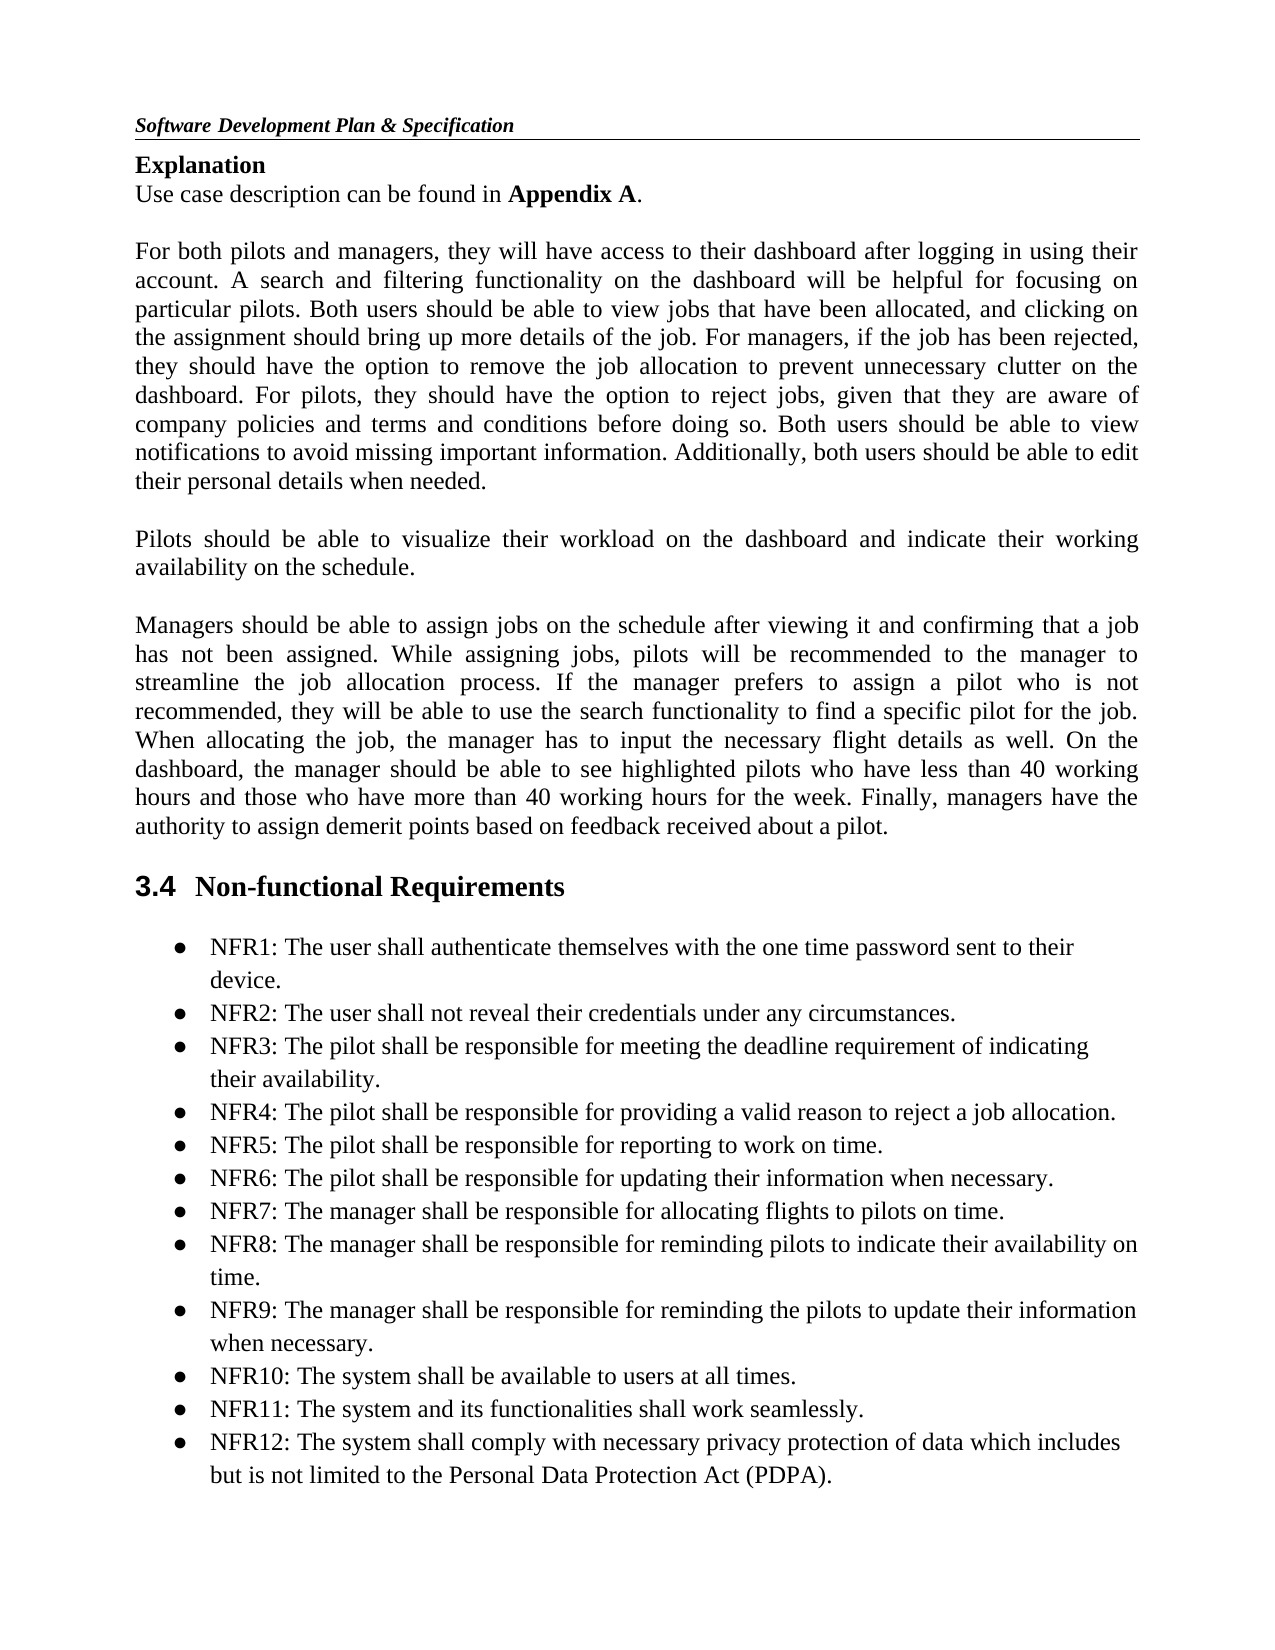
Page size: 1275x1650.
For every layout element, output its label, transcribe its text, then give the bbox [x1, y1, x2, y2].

text Explanation [135, 150, 1140, 179]
subtitle Non-functional Requirements [135, 869, 1140, 903]
list NFR8: The manager shall be responsible for reminding pilots to indicate their availability on time. [172, 1229, 1140, 1291]
list NFR5: The pilot shall be responsible for reporting to work on time. [172, 1130, 1140, 1159]
list NFR2: The user shall not reveal their credentials under any circumstances. [172, 998, 1140, 1027]
text Managers should be able to assign jobs on the schedule after viewing it and confirming that a job has not been assigned. While assigning jobs, pilots will be recommended to the manager to streamline the job allocation process. If the manager prefers to assign a pilot who is not recommended, they will be able to use the search functionality to find a specific pilot for the job. When allocating the job, the manager has to input the necessary flight details as well. On the dashboard, the manager should be able to see highlighted pilots who have less than 40 working hours and those who have more than 40 working hours for the week. Finally, managers have the authority to assign demerit points based on feedback received about a pilot. [135, 610, 1140, 840]
list NFR1: The user shall authenticate themselves with the one time password sent to their device. [172, 932, 1140, 994]
list NFR7: The manager shall be responsible for allocating flights to pilots on time. [172, 1196, 1140, 1225]
list NFR4: The pilot shall be responsible for providing a valid reason to reject a job allocation. [172, 1097, 1140, 1126]
list NFR12: The system shall comply with necessary privacy protection of data which includes but is not limited to the Personal Data Protection Act (PDPA). [172, 1427, 1140, 1489]
text For both pilots and managers, they will have access to their dashboard after logging in using their account. A search and filtering functionality on the dashboard will be helpful for focusing on particular pilots. Both users should be able to view jobs that have been allocated, and clicking on the assignment should bring up more details of the job. For managers, if the job has been rejected, they should have the option to remove the job allocation to prevent unnecessary clutter on the dashboard. For pilots, they should have the option to reject jobs, given that they are aware of company policies and terms and conditions before doing so. Both users should be able to view notifications to avoid missing important information. Additionally, both users should be able to edit their personal details when needed. [135, 236, 1140, 495]
text Use case description can be found in Appendix A. [135, 179, 1140, 207]
list NFR6: The pilot shall be responsible for updating their information when necessary. [172, 1163, 1140, 1192]
list NFR11: The system and its functionalities shall work seamlessly. [172, 1394, 1140, 1423]
text Pilots should be able to visualize their workload on the dashboard and indicate their working availability on the schedule. [135, 524, 1140, 581]
list NFR3: The pilot shall be responsible for meeting the deadline requirement of indicating their availability. [172, 1031, 1140, 1093]
list NFR9: The manager shall be responsible for reminding the pilots to update their information when necessary. [172, 1295, 1140, 1357]
list NFR10: The system shall be available to users at all times. [172, 1361, 1140, 1390]
